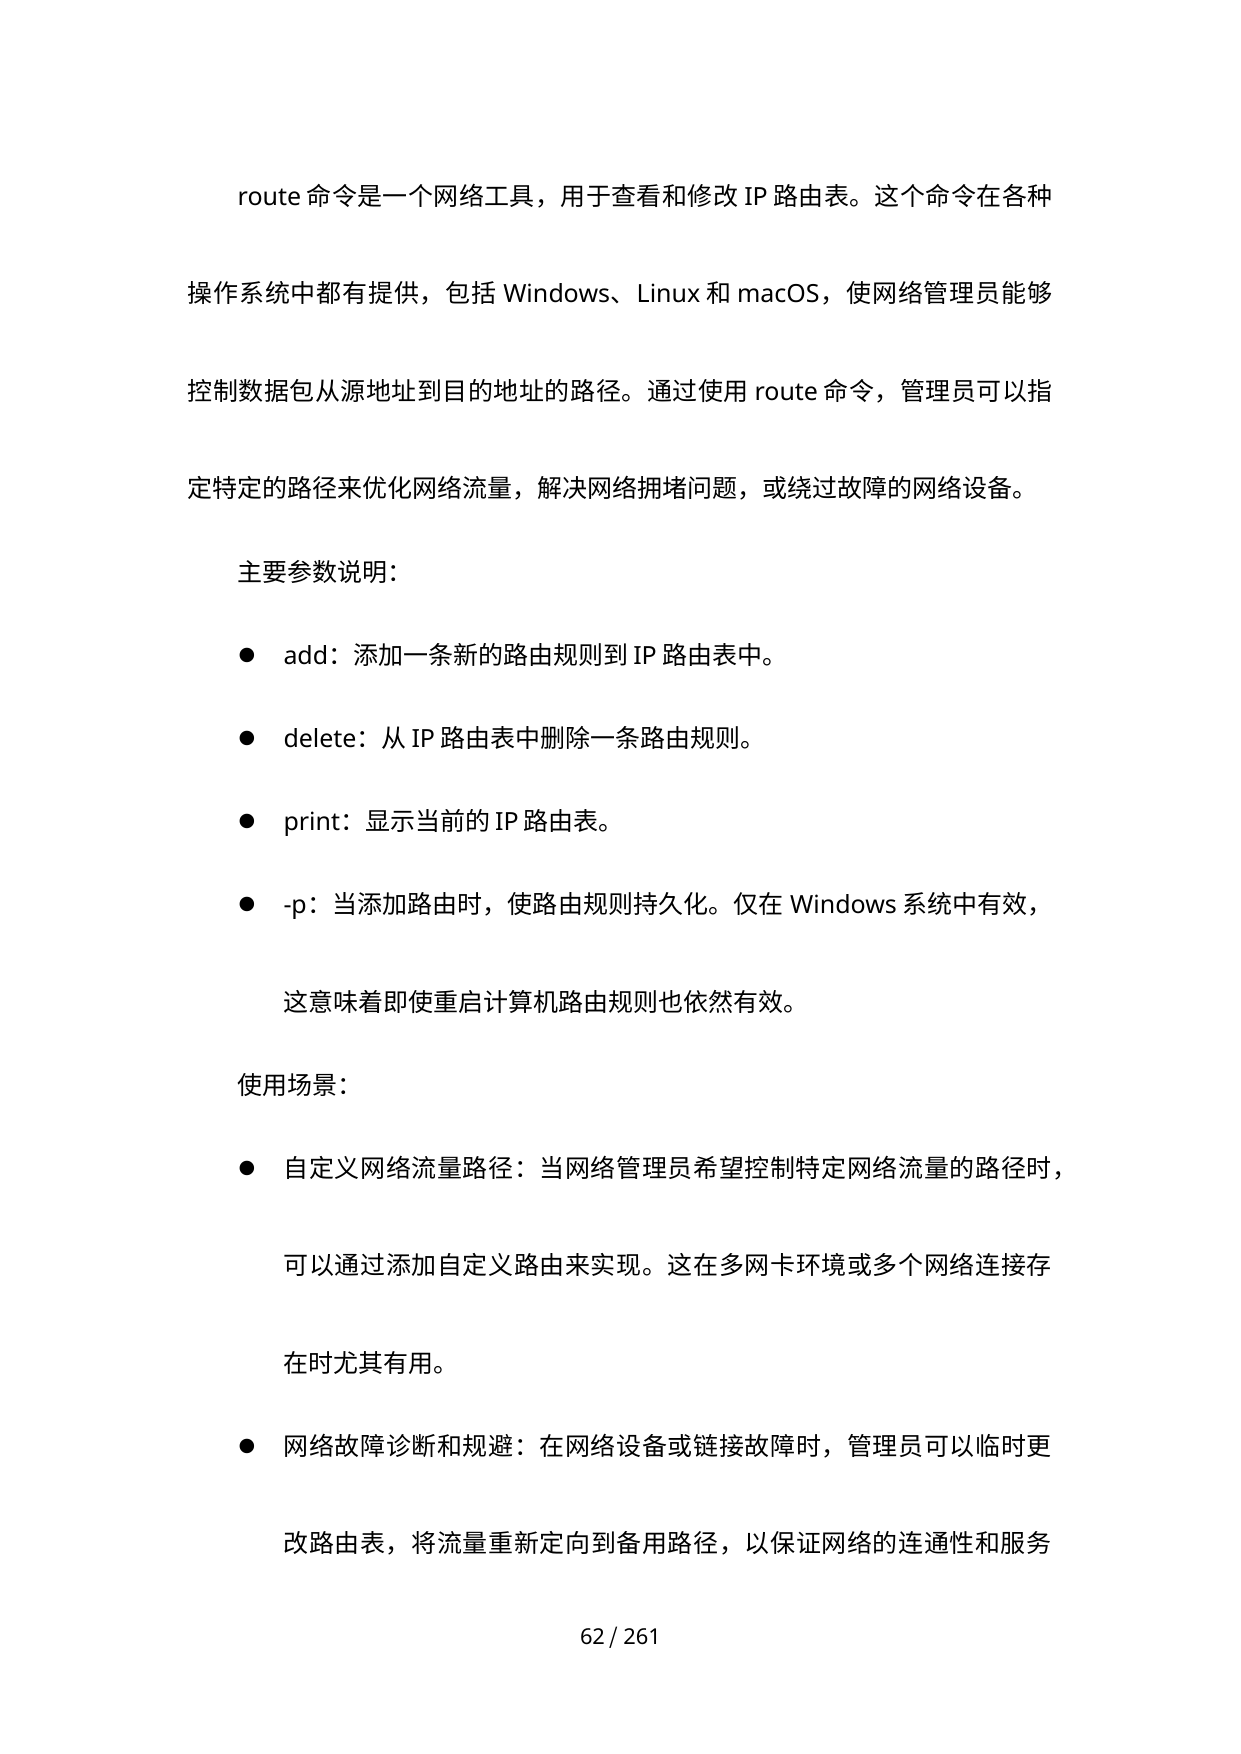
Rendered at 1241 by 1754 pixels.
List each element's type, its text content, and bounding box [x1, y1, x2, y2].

list add：添加一条新的路由规则到IP路由表中。 [237, 621, 1053, 686]
text 主要参数说明： [187, 538, 1053, 603]
list 自定义网络流量路径：当网络管理员希望控制特定网络流量的路径时，可以通过添加自定义路由来实现。这在多网卡环境或多个网络连接存在时尤其有用。 [237, 1134, 1053, 1394]
list print：显示当前的IP路由表。 [237, 787, 1053, 852]
list delete：从IP路由表中删除一条路由规则。 [237, 704, 1053, 769]
text 使用场景： [187, 1051, 1053, 1116]
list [237, 1412, 1053, 1574]
text route命令是一个网络工具，用于查看和修改IP路由表。这个命令在各种操作系统中都有提供，包括Windows、Linux和macOS，使网络管理员能够控制数据包从源地址到目的地址的路径。通过使用route命令，管理员可以指定特定的路径来优化网络流量，解决网络拥堵问题，或绕过故障的网络设备。 [187, 162, 1053, 519]
list -p：当添加路由时，使路由规则持久化。仅在Windows系统中有效，这意味着即使重启计算机路由规则也依然有效。 [237, 870, 1053, 1033]
